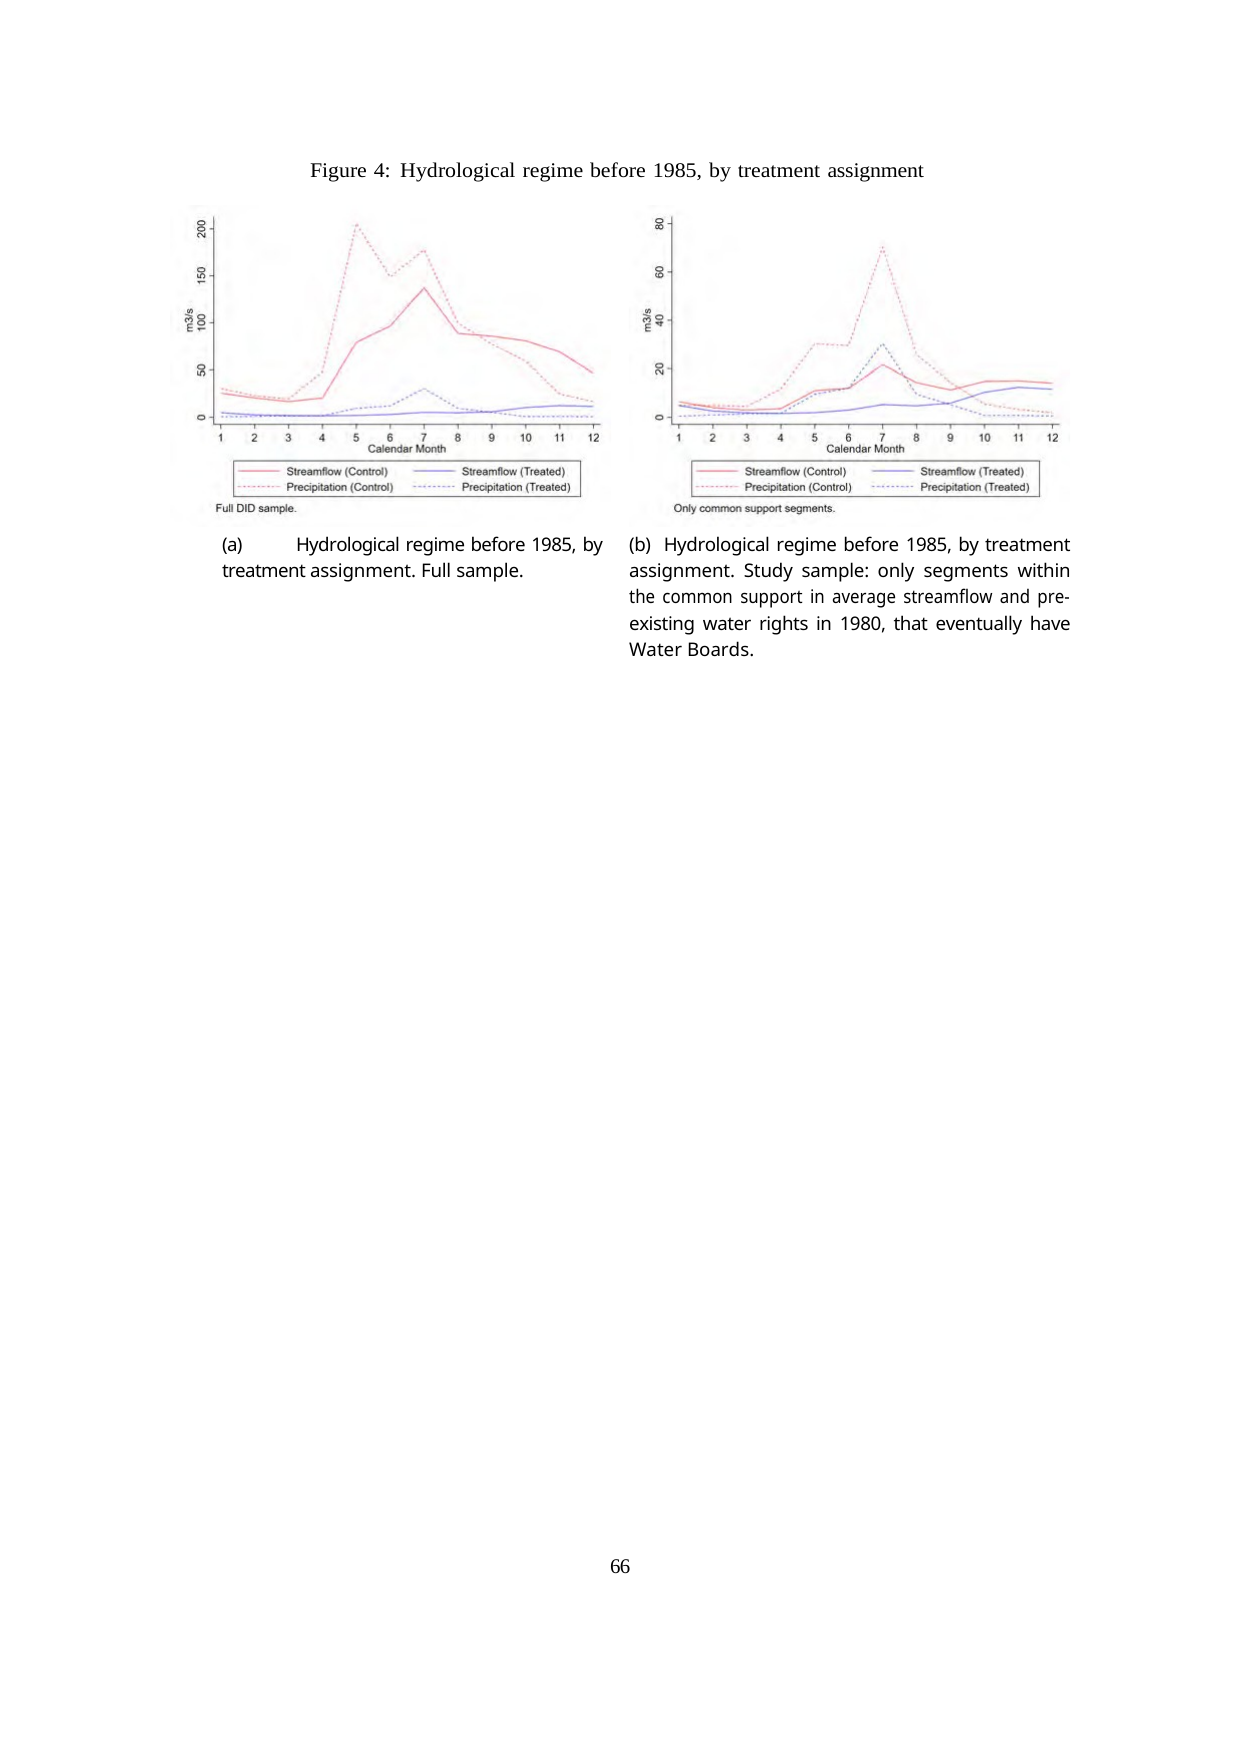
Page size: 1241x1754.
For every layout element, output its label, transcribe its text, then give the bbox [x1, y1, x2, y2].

text Figure 4: Hydrological regime before 1985, by treatment assignment [310, 158, 1240, 182]
picture [628, 205, 1071, 527]
list Hydrological regime before 1985, by treatment assignment. Full sample. [222, 531, 611, 583]
picture [170, 205, 612, 527]
list Hydrological regime before 1985, by treatment assignment. Study sample: only segments within the common support in average streamflow and pre- existing water rights in 1980, that eventually have Water Boards. [629, 531, 1070, 662]
